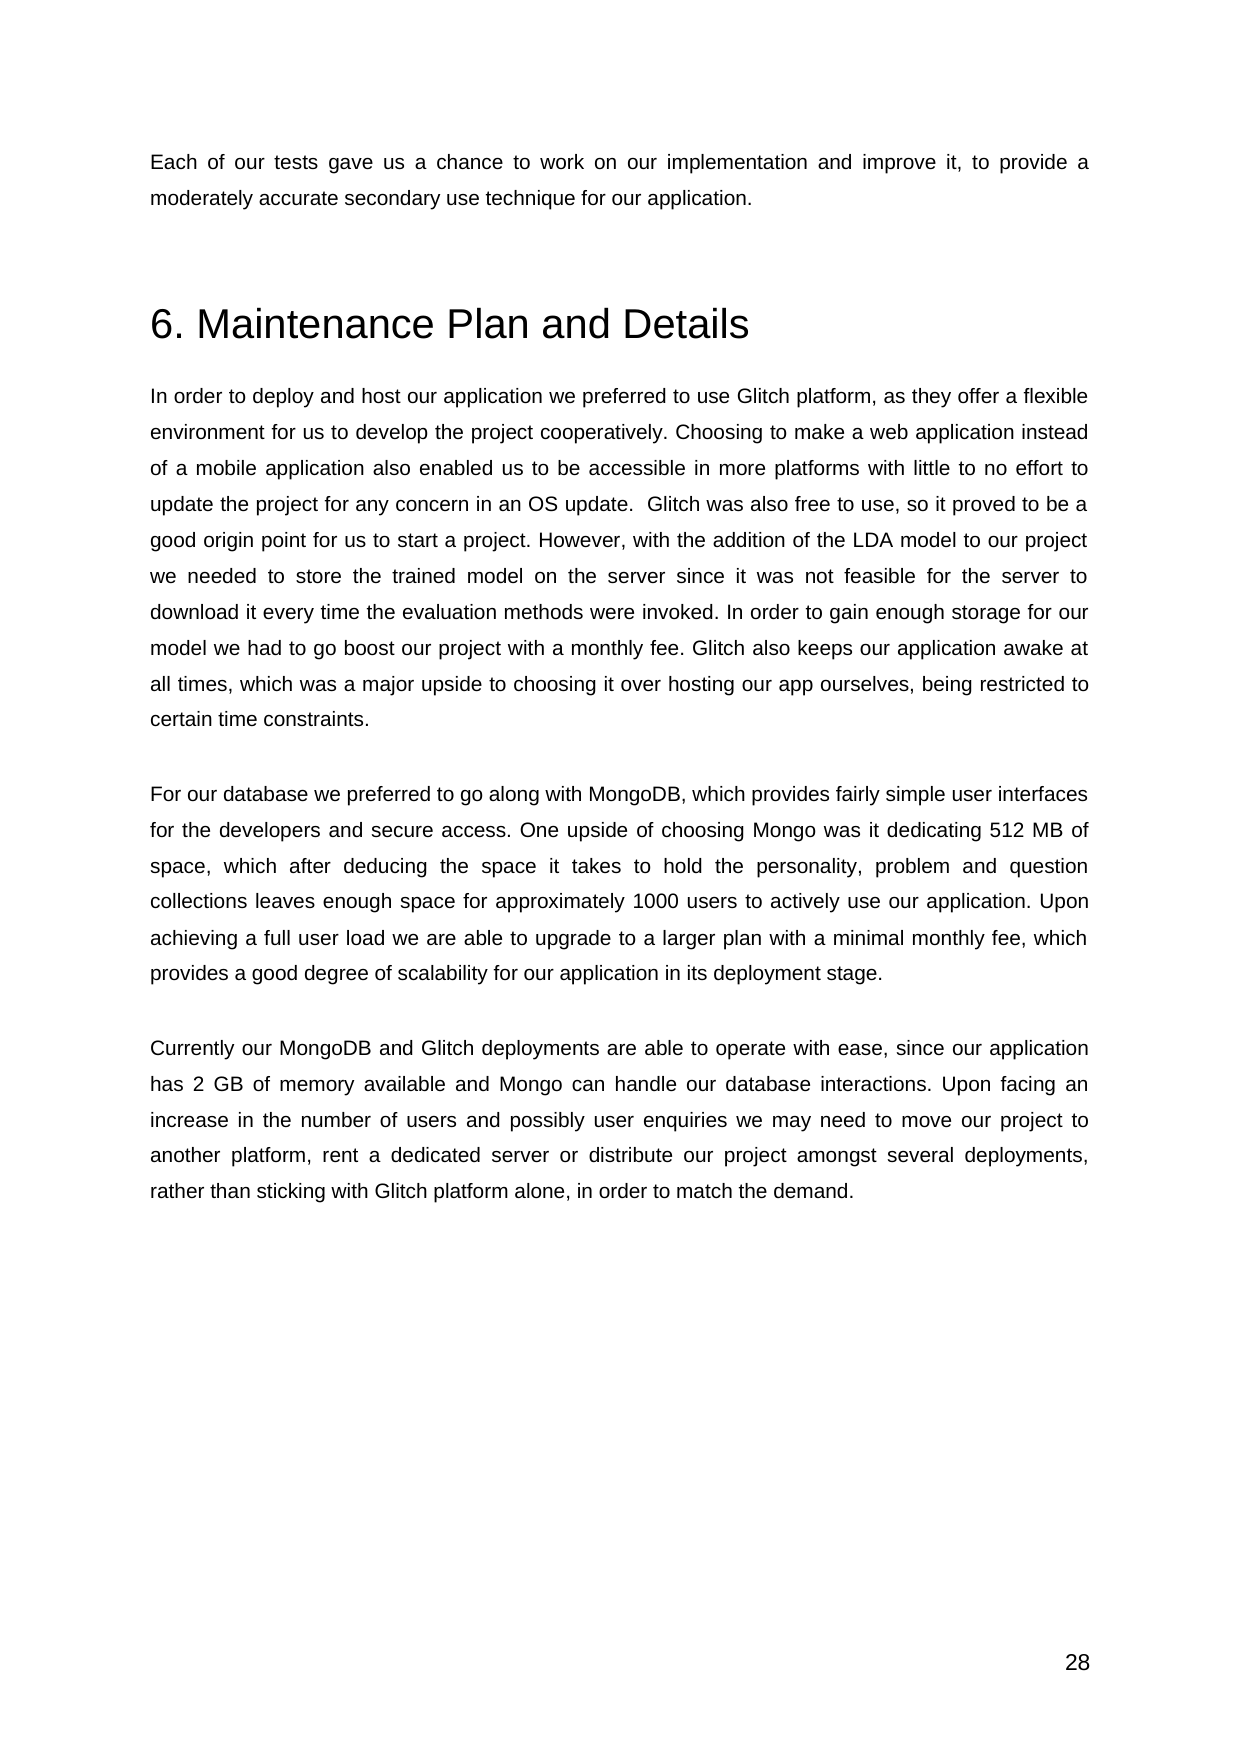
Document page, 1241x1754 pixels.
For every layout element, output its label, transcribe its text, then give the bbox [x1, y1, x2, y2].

text Each of our tests gave us a chance to work on our implementation and improve it, to provide a moderately accurate secondary use technique for our application. [150, 150, 1090, 210]
text For our database we preferred to go along with MongoDB, which provides fairly simple user interfaces for the developers and secure access. One upside of choosing Mongo was it dedicating 512 MB of space, which after deducing the space it takes to hold the personality, problem and question collections leaves enough space for approximately 1000 users to actively use our application. Upon achieving a full user load we are able to upgrade to a larger plan with a minimal monthly fee, which provides a good degree of scalability for our application in its deployment stage. [150, 782, 1090, 985]
text Currently our MongoDB and Glitch deployments are able to operate with ease, since our application has 2 GB of memory available and Mongo can handle our database interactions. Upon facing an increase in the number of users and possibly user enquiries we may need to move our project to another platform, rent a dedicated server or distribute our project amongst several deployments, rather than sticking with Glitch platform alone, in order to match the demand. [150, 1036, 1090, 1203]
subtitle 6. Maintenance Plan and Details [150, 299, 1090, 347]
text In order to deploy and host our application we preferred to use Glitch platform, as they offer a flexible environment for us to develop the project cooperatively. Choosing to make a web application instead of a mobile application also enabled us to be accessible in more platforms with little to no effort to update the project for any concern in an OS update. Glitch was also free to use, so it proved to be a good origin point for us to start a project. However, with the addition of the LDA model to our project we needed to store the trained model on the server since it was not feasible for the server to download it every time the evaluation methods were invoked. In order to gain enough storage for our model we had to go boost our project with a monthly fee. Glitch also keeps our application awake at all times, which was a major upside to choosing it over hosting our app ourselves, being restricted to certain time constraints. [150, 384, 1090, 731]
